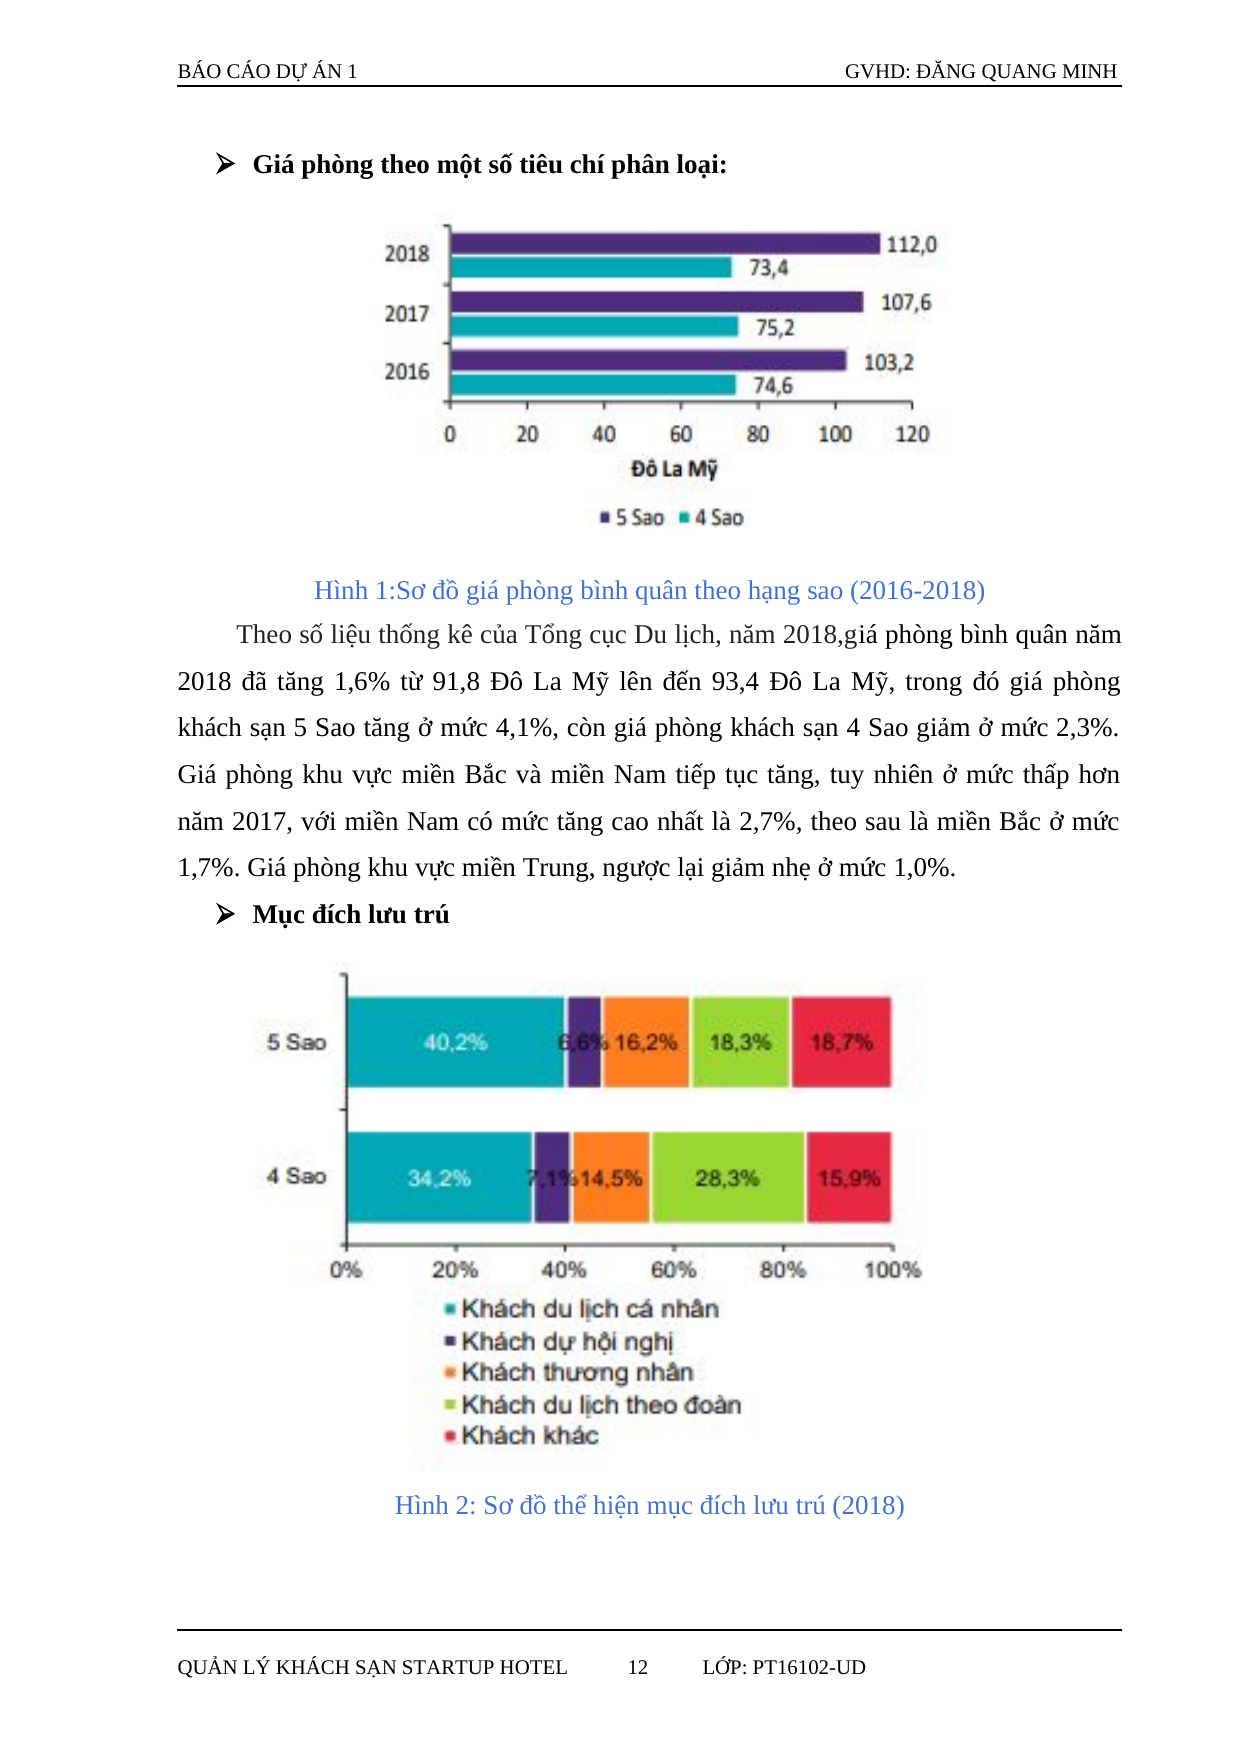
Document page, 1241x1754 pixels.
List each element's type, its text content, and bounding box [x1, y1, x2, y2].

text Theo số liệu thống kê của Tổng cục Du lịch, năm 2018,giá phòng bình quân năm 2018 đã tăng 1,6% từ 91,8 Đô La Mỹ lên đến 93,4 Đô La Mỹ, trong đó giá phòng khách sạn 5 Sao tăng ở mức 4,1%, còn giá phòng khách sạn 4 Sao giảm ở mức 2,3%. Giá phòng khu vực miền Bắc và miền Nam tiếp tục tăng, tuy nhiên ở mức thấp hơn năm 2017, với miền Nam có mức tăng cao nhất là 2,7%, theo sau là miền Bắc ở mức 1,7%. Giá phòng khu vực miền Trung, ngược lại giảm nhẹ ở mức 1,0%. [177, 618, 1122, 883]
list Mục đích lưu trú [215, 898, 1122, 929]
picture [320, 195, 979, 558]
picture [177, 946, 1038, 1473]
list Giá phòng theo một số tiêu chí phân loại: [215, 148, 1122, 179]
text Hình 1:Sơ đồ giá phòng bình quân theo hạng sao (2016-2018) [177, 574, 1122, 606]
